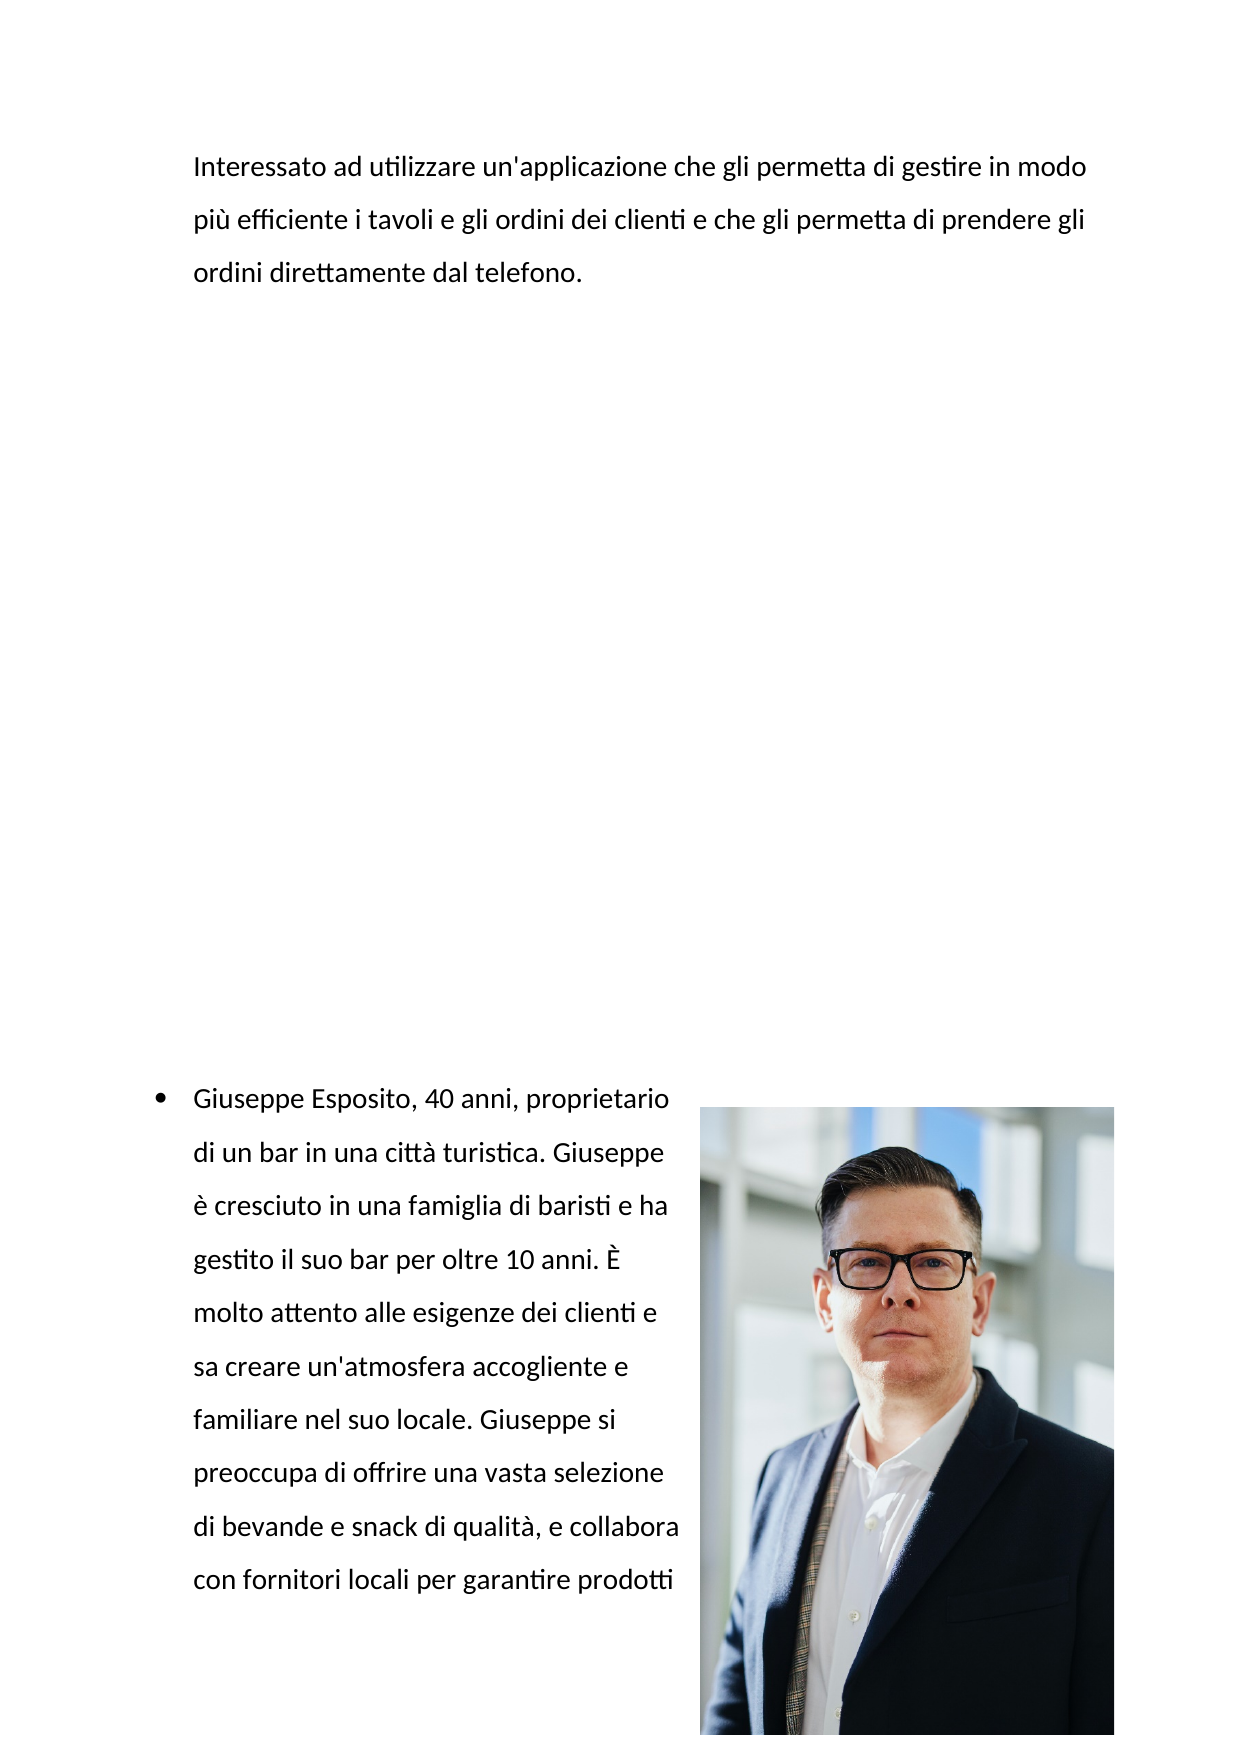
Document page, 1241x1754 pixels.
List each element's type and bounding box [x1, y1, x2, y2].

list [156, 1081, 1122, 1597]
picture [698, 1107, 1114, 1733]
list [156, 148, 1122, 290]
